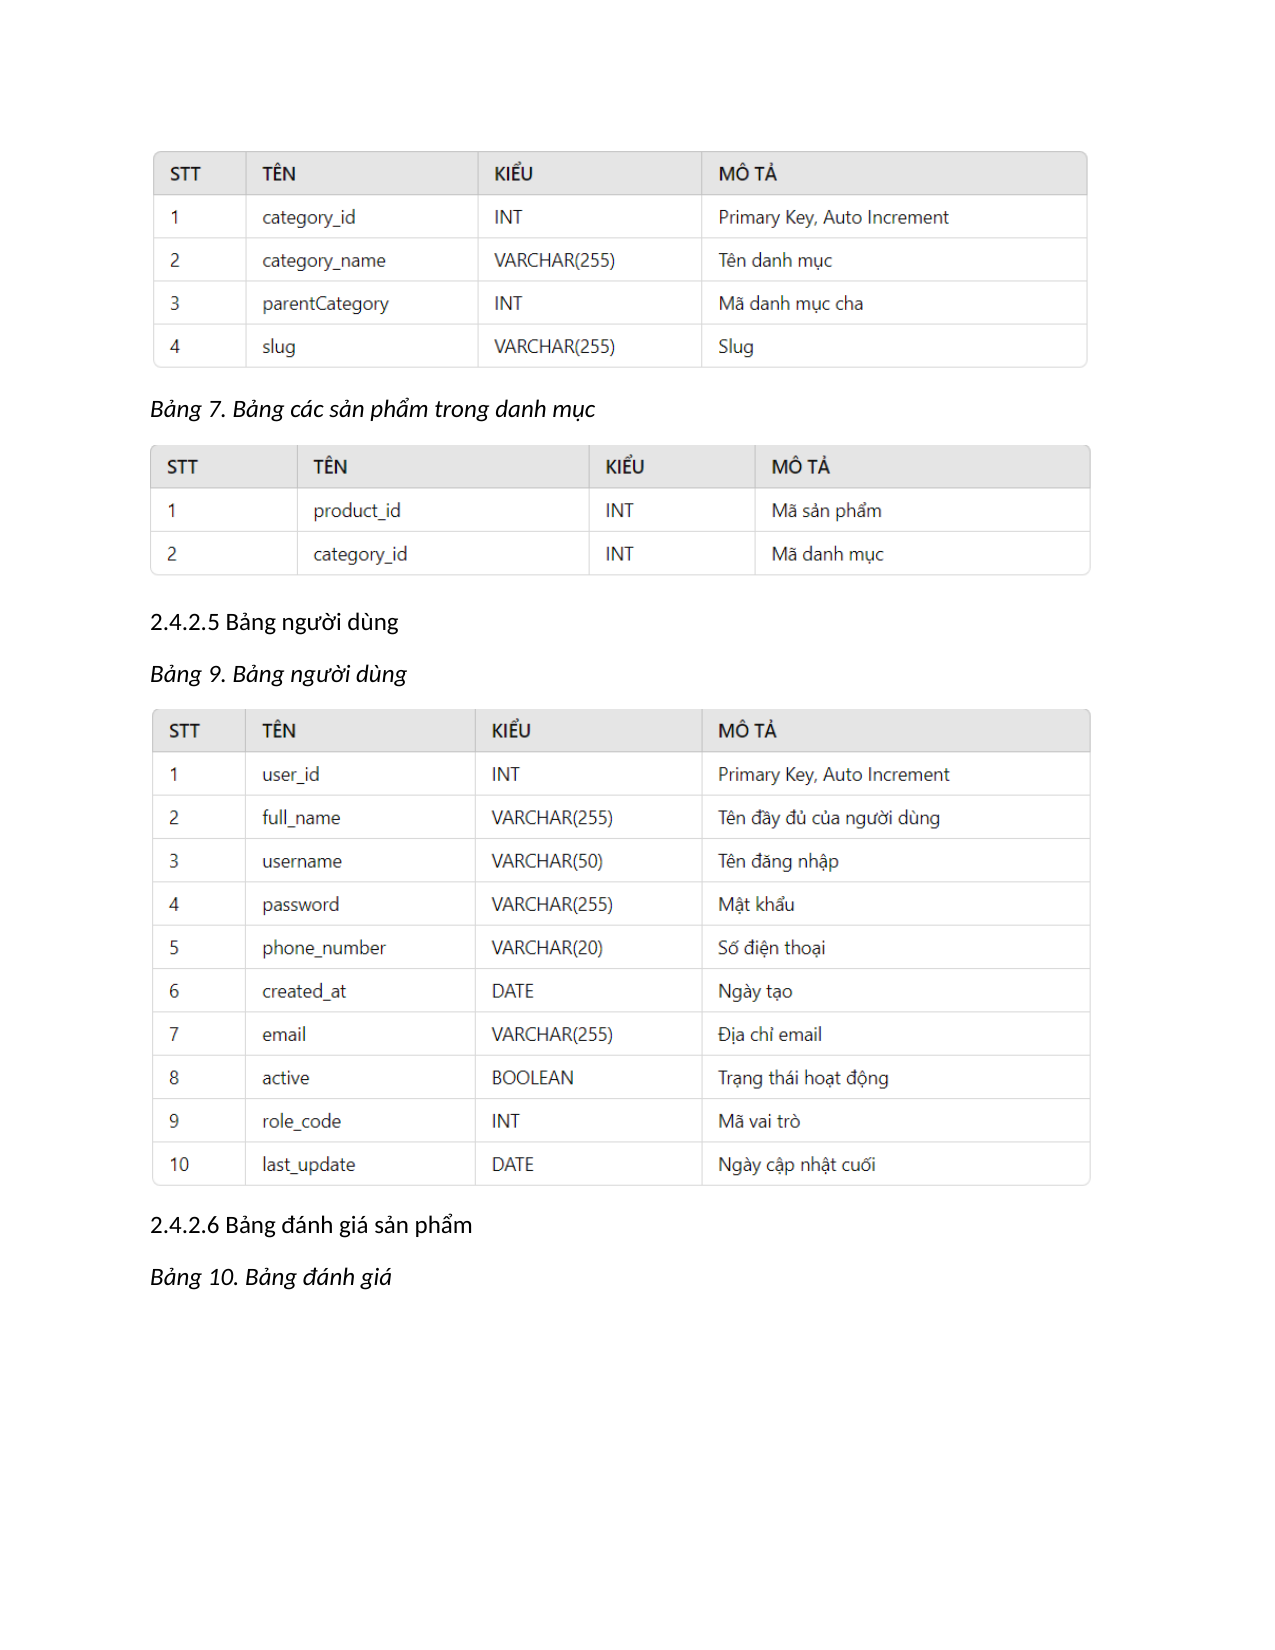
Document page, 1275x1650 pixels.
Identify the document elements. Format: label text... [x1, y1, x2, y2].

text Bảng 7. Bảng các sản phẩm trong danh mục [150, 394, 1125, 424]
picture [150, 709, 1096, 1189]
text Bảng 10. Bảng đánh giá [150, 1261, 1125, 1292]
picture [150, 445, 1096, 586]
text Bảng 9. Bảng người dùng [150, 658, 1125, 689]
picture [150, 150, 1096, 373]
text 2.4.2.6 Bảng đánh giá sản phẩm [150, 1210, 1125, 1240]
text 2.4.2.5 Bảng người dùng [150, 606, 1125, 637]
